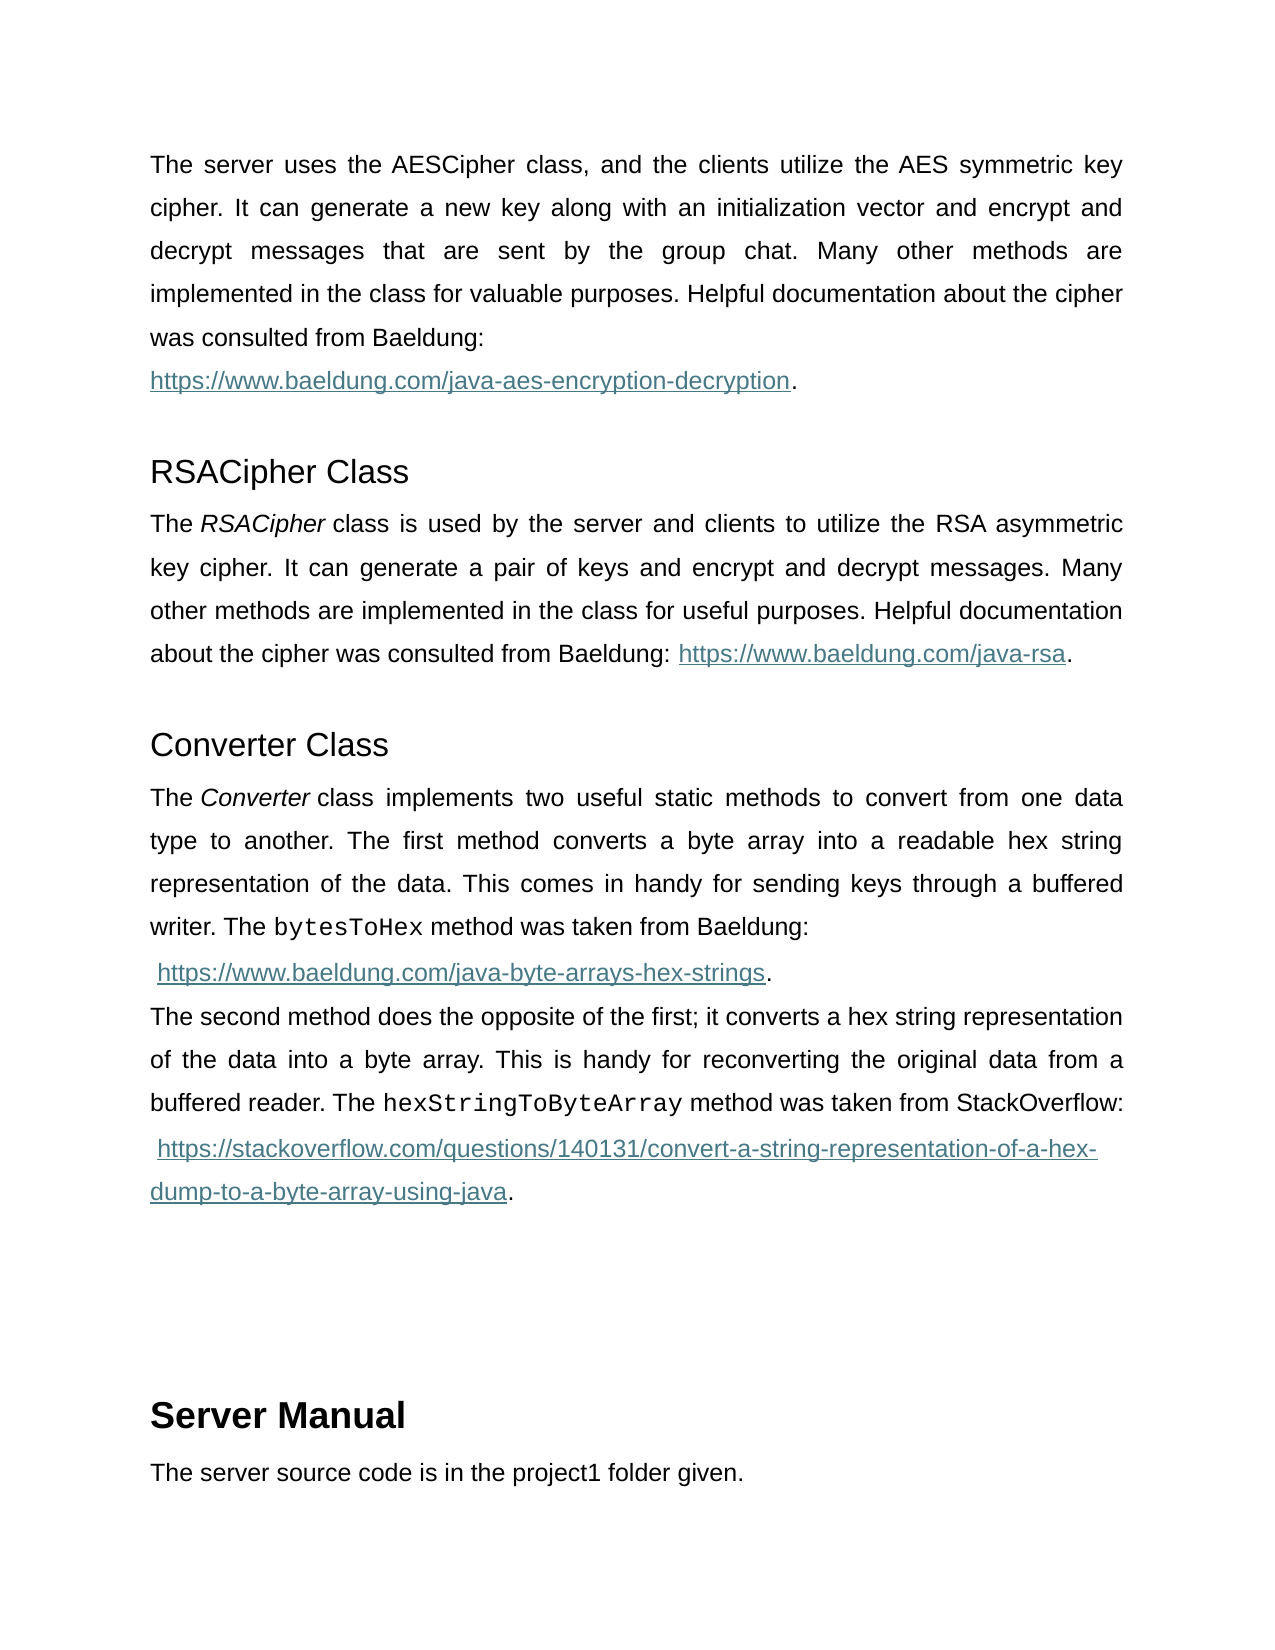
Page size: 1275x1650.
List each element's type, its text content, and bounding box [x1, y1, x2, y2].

text The RSACipher class is used by the server and clients to utilize the RSA asymmetric key cipher. It can generate a pair of keys and encrypt and decrypt messages. Many other methods are implemented in the class for useful purposes. Helpful documentation about the cipher was consulted from Baeldung: https://www.baeldung.com/java-rsa. [150, 509, 1125, 668]
text Server Manual [150, 1393, 1125, 1436]
text The second method does the opposite of the first; it converts a hex string representation of the data into a byte array. This is handy for reconverting the original data from a buffered reader. The hexStringToByteArray method was taken from StackOverflow: [150, 1002, 1125, 1119]
text https://stackoverflow.com/questions/140131/convert-a-string-representation-of-a-hex-dump-to-a-byte-array-using-java. [150, 1134, 1125, 1206]
text The server uses the AESCipher class, and the clients utilize the AES symmetric key cipher. It can generate a new key along with an initialization vector and encrypt and decrypt messages that are sent by the group chat. Many other methods are implemented in the class for valuable purposes. Helpful documentation about the cipher was consulted from Baeldung: [150, 150, 1125, 351]
text Converter Class [150, 725, 1125, 763]
text https://www.baeldung.com/java-byte-arrays-hex-strings. [150, 958, 1125, 987]
text The Converter class implements two useful static methods to convert from one data type to another. The first method converts a byte array into a readable hex string representation of the data. This comes in handy for sending keys through a buffered writer. The bytesToHex method was taken from Baeldung: [150, 783, 1125, 943]
text https://www.baeldung.com/java-aes-encryption-decryption. [150, 366, 1125, 394]
text RSACipher Class [150, 452, 1125, 490]
text The server source code is in the project1 folder given. [150, 1458, 1125, 1486]
